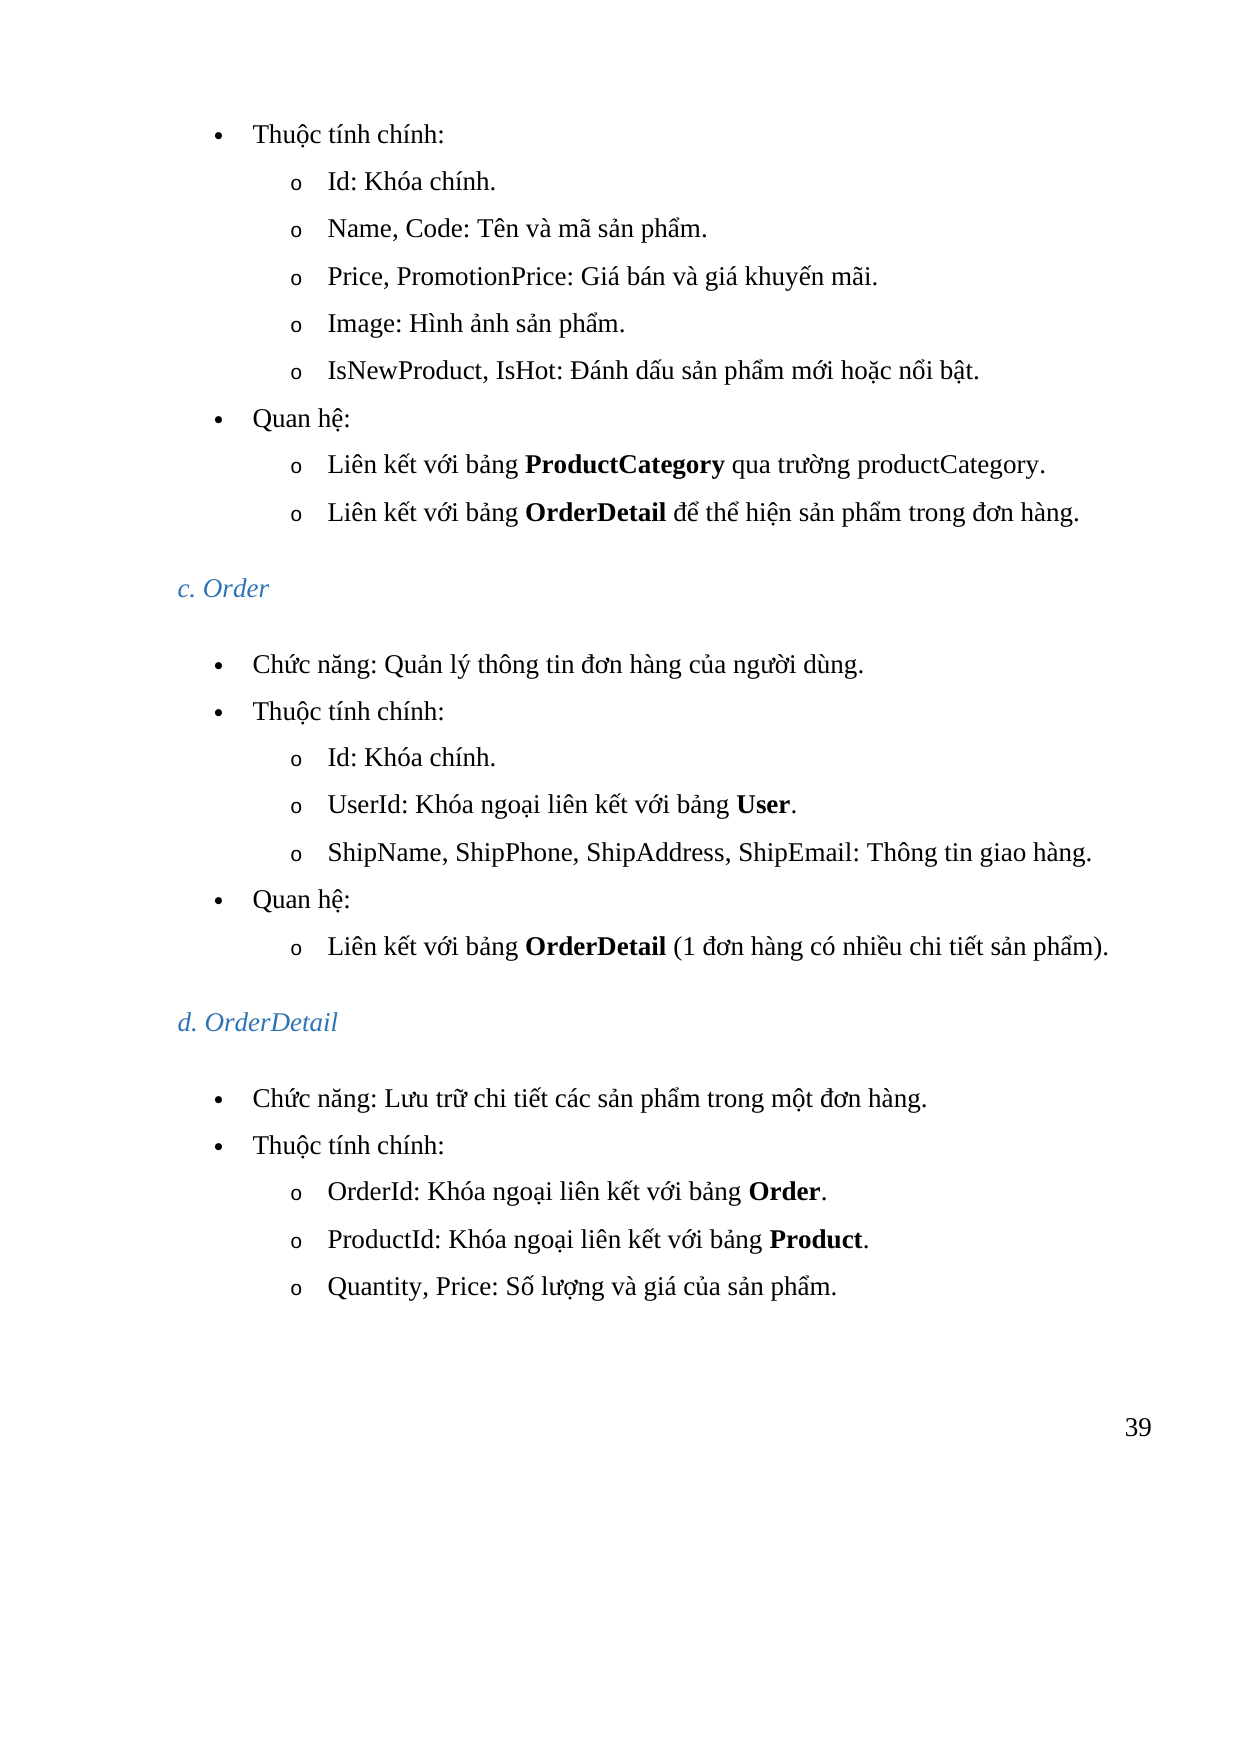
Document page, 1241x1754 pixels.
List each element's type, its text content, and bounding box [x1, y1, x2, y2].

list Thuộc tính chính: [215, 694, 1152, 726]
list Name, Code: Tên và mã sản phẩm. [290, 212, 1152, 244]
list Price, PromotionPrice: Giá bán và giá khuyến mãi. [290, 260, 1152, 291]
list Quantity, Price: Số lượng và giá của sản phẩm. [290, 1270, 1152, 1302]
list Chức năng: Quản lý thông tin đơn hàng của người dùng. [215, 648, 1152, 679]
subtitle c. Order [177, 572, 1152, 603]
list OrderId: Khóa ngoại liên kết với bảng Order. [290, 1175, 1152, 1207]
list Chức năng: Lưu trữ chi tiết các sản phẩm trong một đơn hàng. [215, 1082, 1152, 1113]
list ShipName, ShipPhone, ShipAddress, ShipEmail: Thông tin giao hàng. [290, 836, 1152, 867]
list Image: Hình ảnh sản phẩm. [290, 307, 1152, 339]
list Thuộc tính chính: [215, 118, 1152, 150]
list Liên kết với bảng ProductCategory qua trường productCategory. [290, 448, 1152, 480]
list Liên kết với bảng OrderDetail để thể hiện sản phẩm trong đơn hàng. [290, 496, 1152, 527]
list Liên kết với bảng OrderDetail (1 đơn hàng có nhiều chi tiết sản phẩm). [290, 930, 1152, 961]
list ProductId: Khóa ngoại liên kết với bảng Product. [290, 1223, 1152, 1254]
list Quan hệ: [215, 402, 1152, 433]
list Id: Khóa chính. [290, 741, 1152, 773]
list IsNewProduct, IsHot: Đánh dấu sản phẩm mới hoặc nổi bật. [290, 354, 1152, 386]
list Id: Khóa chính. [290, 165, 1152, 197]
list UserId: Khóa ngoại liên kết với bảng User. [290, 788, 1152, 820]
list Quan hệ: [215, 883, 1152, 914]
subtitle d. OrderDetail [177, 1006, 1152, 1037]
list Thuộc tính chính: [215, 1129, 1152, 1160]
